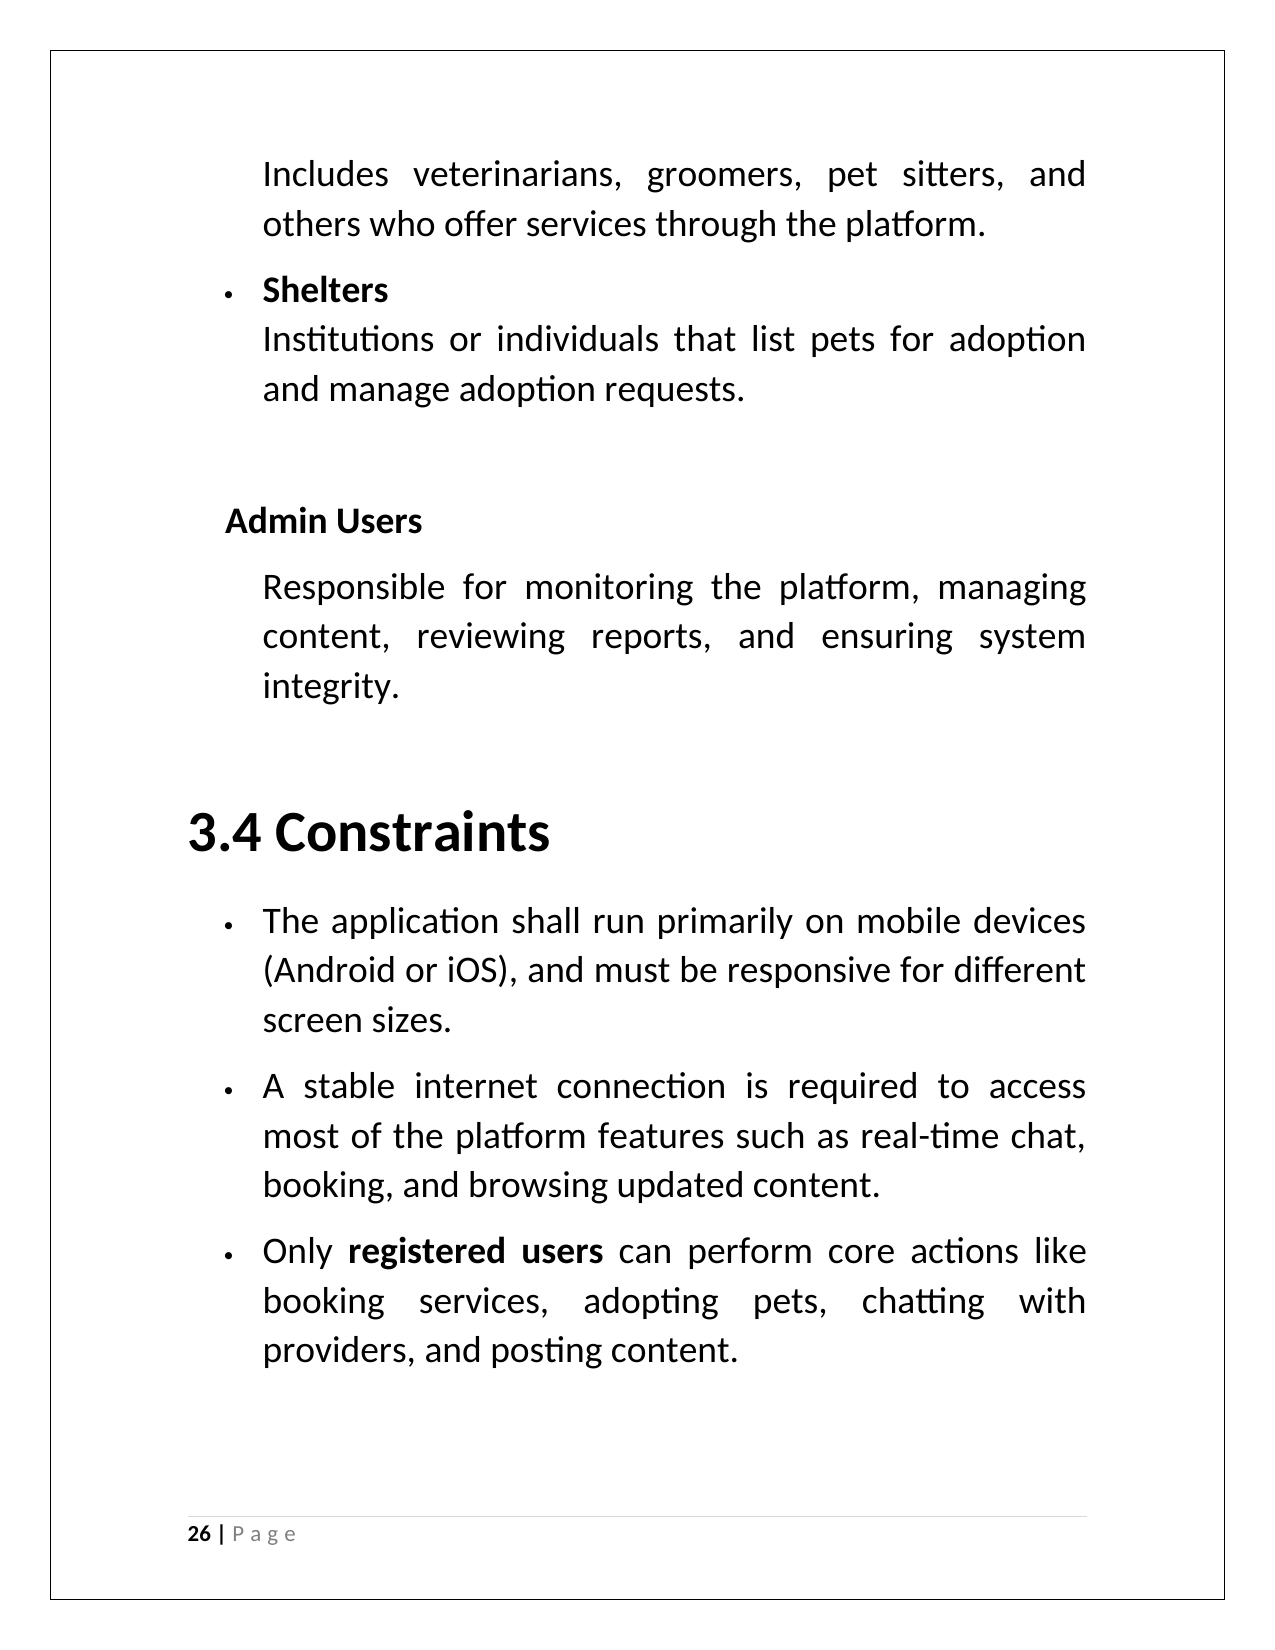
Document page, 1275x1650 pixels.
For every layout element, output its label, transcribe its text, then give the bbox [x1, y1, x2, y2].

text Includes veterinarians, groomers, pet sitters, and others who offer services through the platform. [262, 150, 1087, 245]
text Responsible for monitoring the platform, managing content, reviewing reports, and ensuring system integrity. [262, 563, 1087, 708]
text Admin Users [225, 497, 1087, 543]
list Only registered users can perform core actions like booking services, adopting pets, chatting with providers, and posting content. [225, 1227, 1087, 1372]
list Shelters Institutions or individuals that list pets for adoption and manage adoption requests. [225, 266, 1087, 410]
list A stable internet connection is required to access most of the platform features such as real-time chat, booking, and browsing updated content. [225, 1062, 1087, 1207]
list The application shall run primarily on mobile devices (Android or iOS), and must be responsive for different screen sizes. [225, 897, 1087, 1042]
text 3.4 Constraints [187, 794, 1087, 866]
